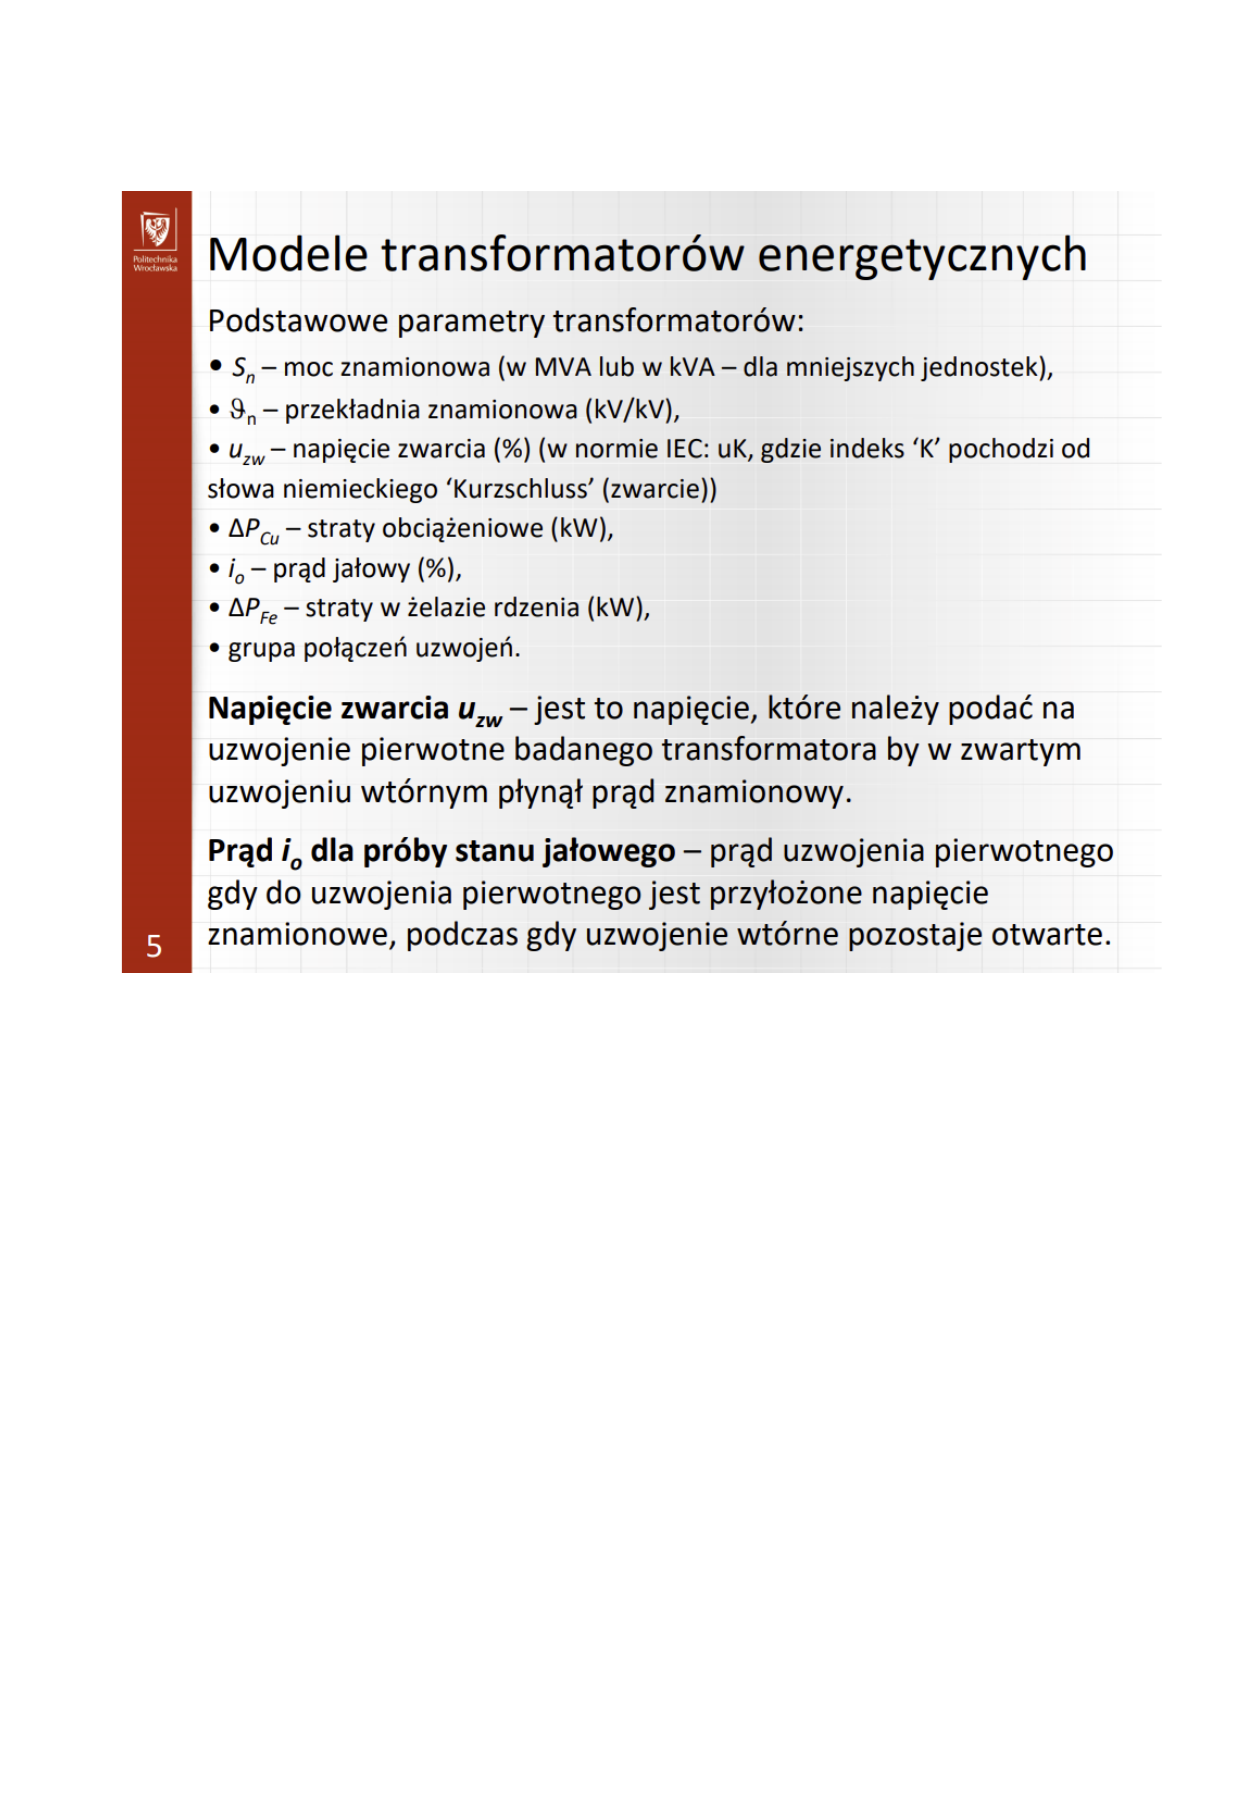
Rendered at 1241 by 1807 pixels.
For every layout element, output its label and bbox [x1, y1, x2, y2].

picture [121, 191, 1162, 973]
